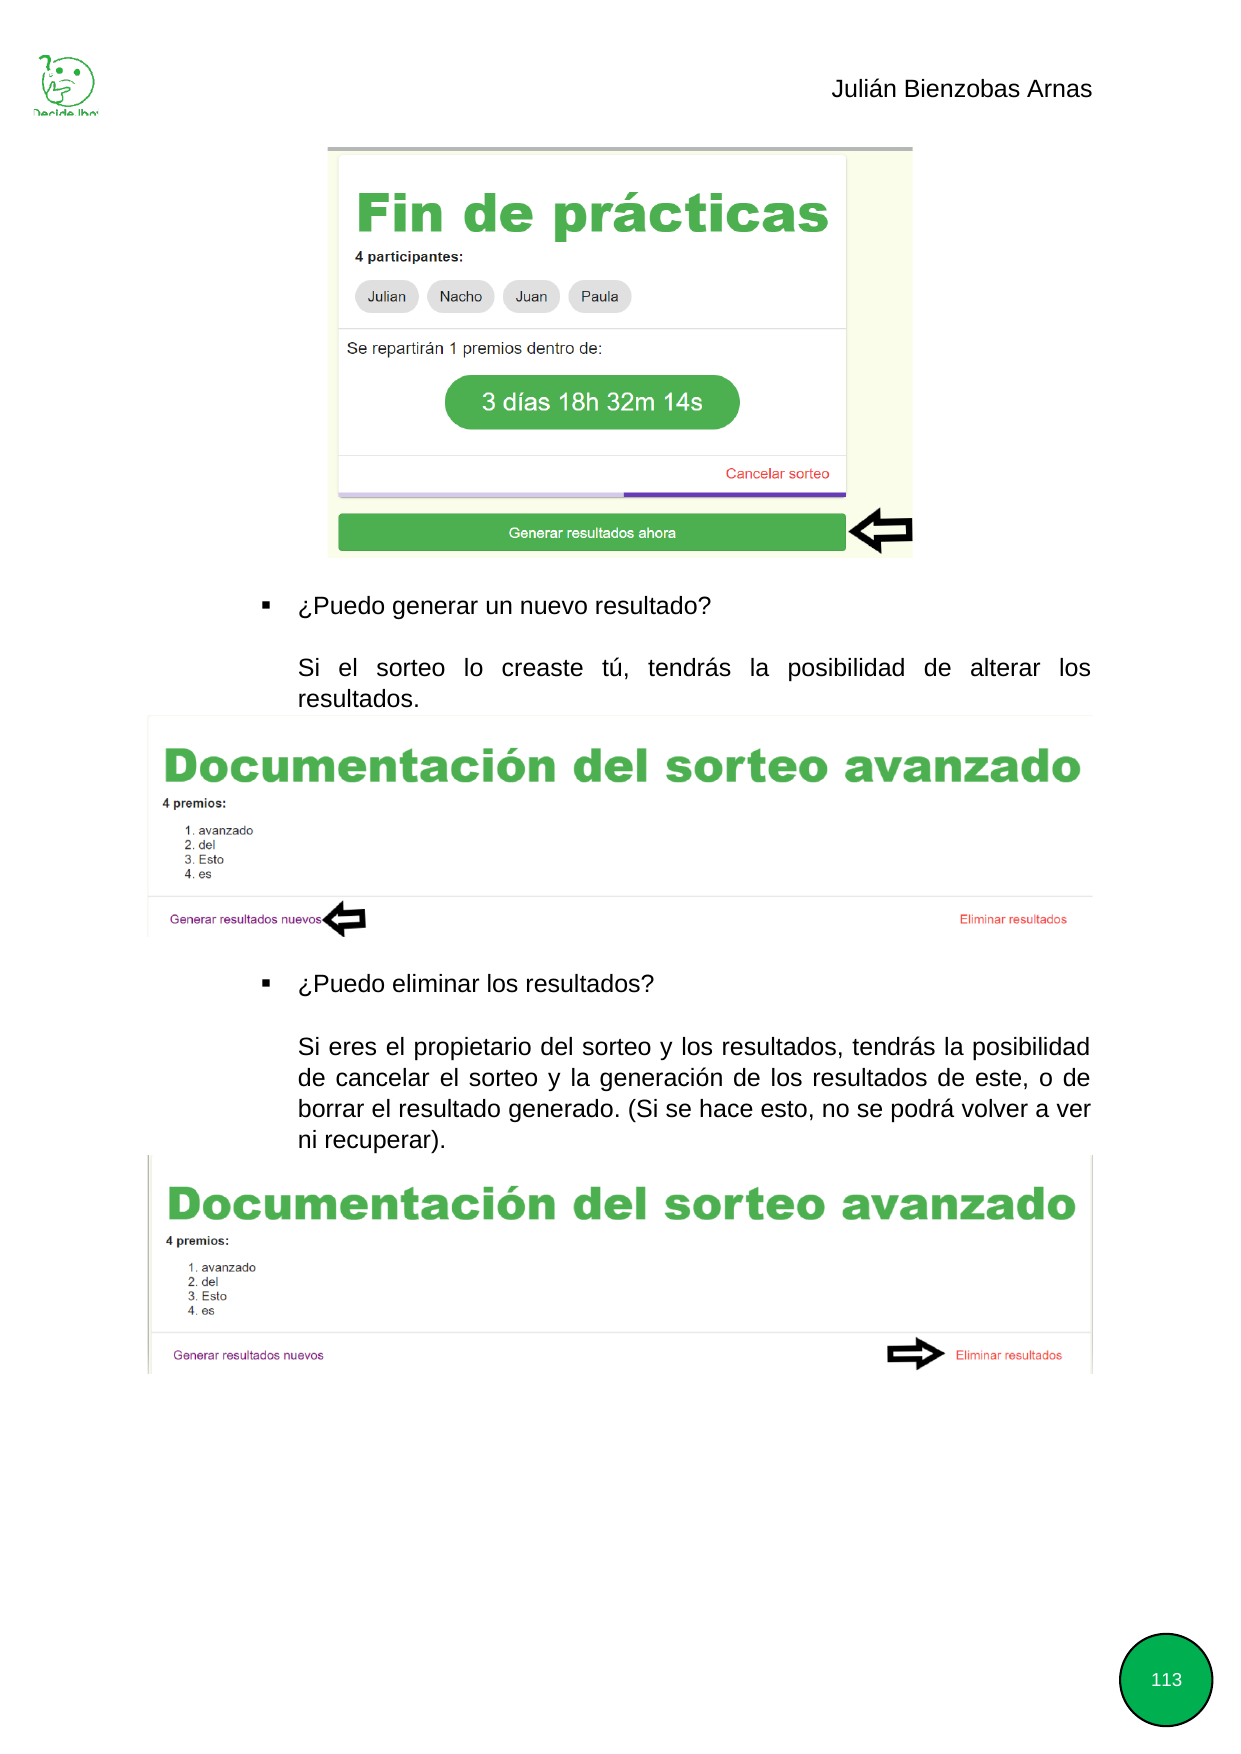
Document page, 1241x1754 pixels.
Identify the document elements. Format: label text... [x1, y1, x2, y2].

list Si el sorteo lo creaste tú, tendrás la posibilidad de alterar los resultados. [298, 653, 1092, 713]
list ¿Puedo generar un nuevo resultado? [260, 591, 1092, 619]
picture [32, 55, 99, 114]
list ¿Puedo eliminar los resultados? [260, 969, 1092, 998]
picture [147, 715, 1093, 937]
picture [147, 1155, 1093, 1374]
picture [327, 147, 913, 558]
list Si eres el propietario del sorteo y los resultados, tendrás la posibilidad de cancelar el sorteo y la generación de los resultados de este, o de borrar el resultado generado. (Si se hace esto, no se podrá volver a ver ni recuperar). [298, 1031, 1092, 1153]
